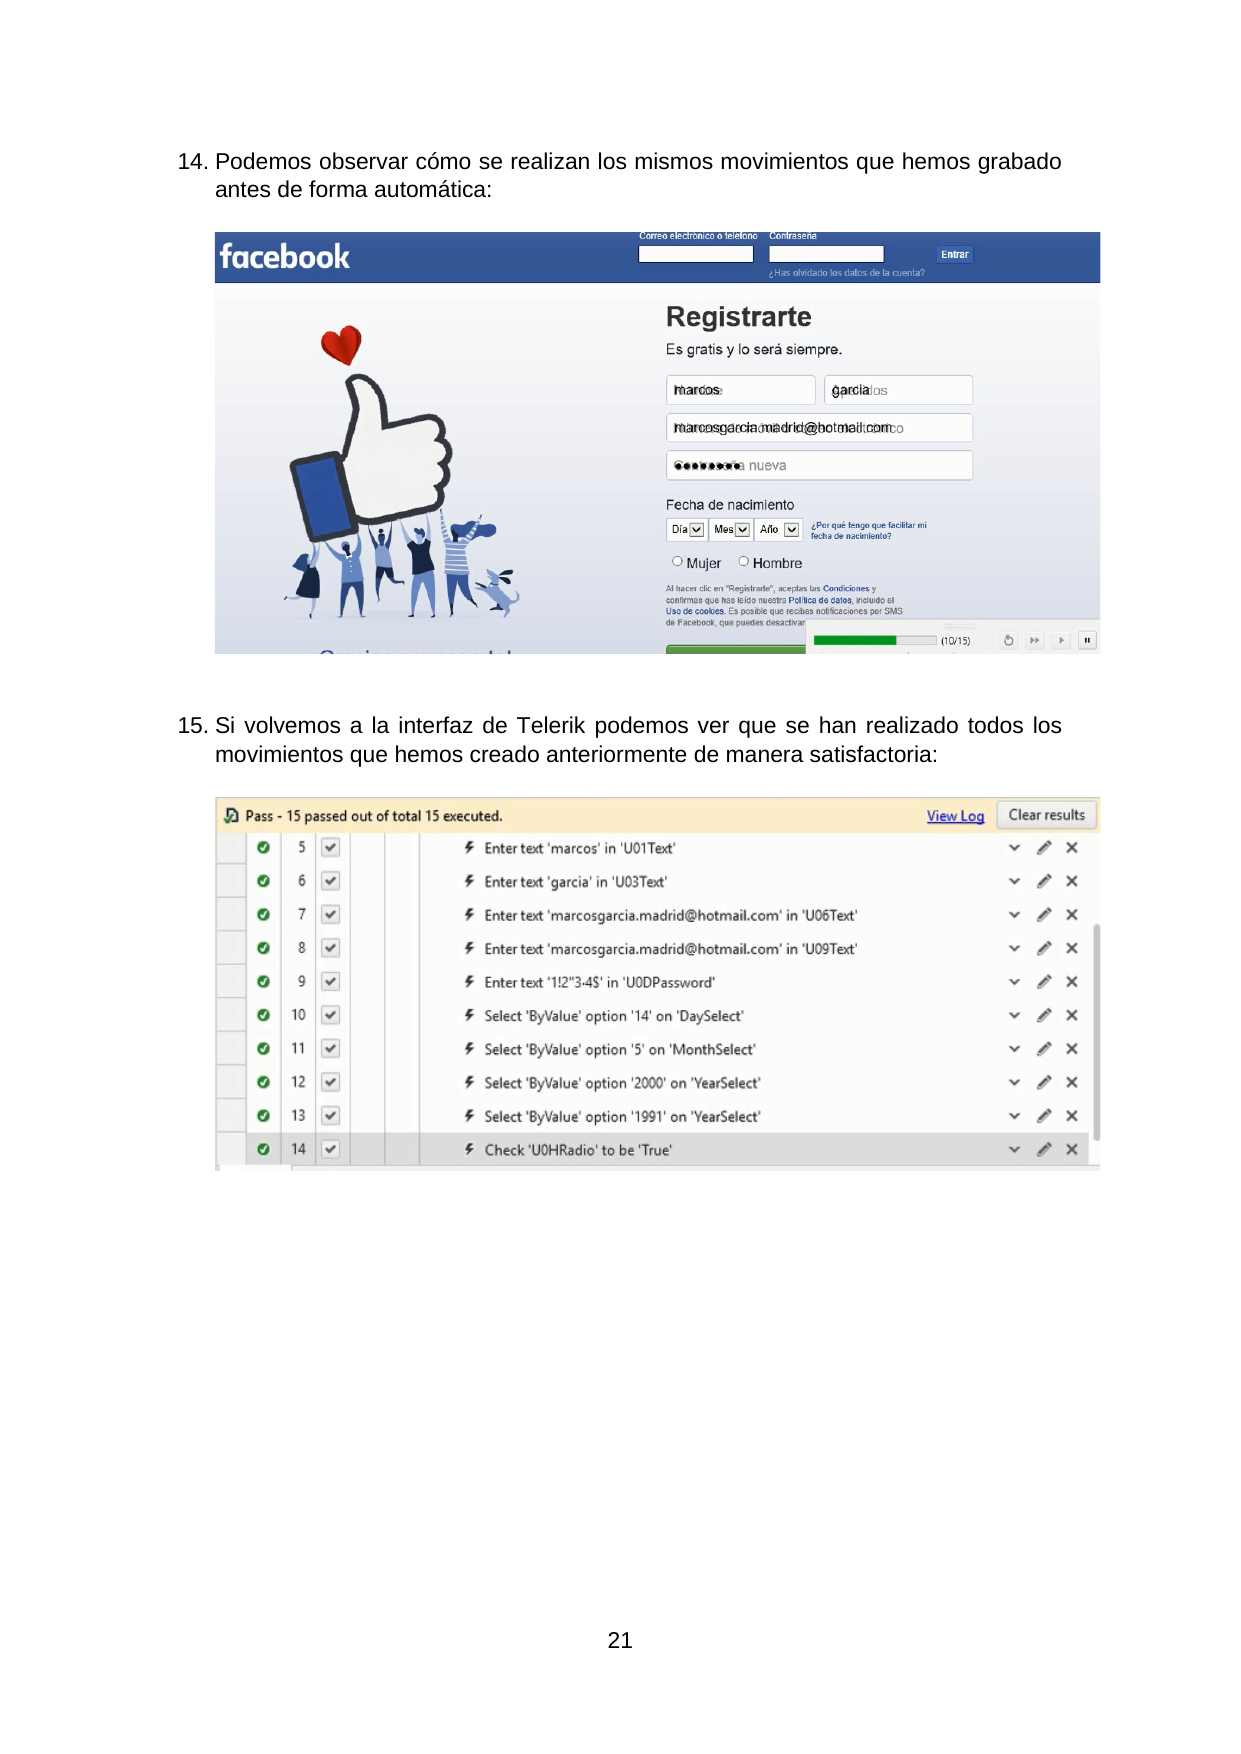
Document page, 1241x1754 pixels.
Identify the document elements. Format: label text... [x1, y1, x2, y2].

picture [214, 232, 1101, 654]
list Si volvemos a la interfaz de Telerik podemos ver que se han realizado todos los movimientos que hemos creado anteriormente de manera satisfactoria: [177, 712, 1063, 767]
picture [214, 797, 1101, 1171]
list Podemos observar cómo se realizan los mismos movimientos que hemos grabado antes de forma automática: [177, 148, 1063, 202]
